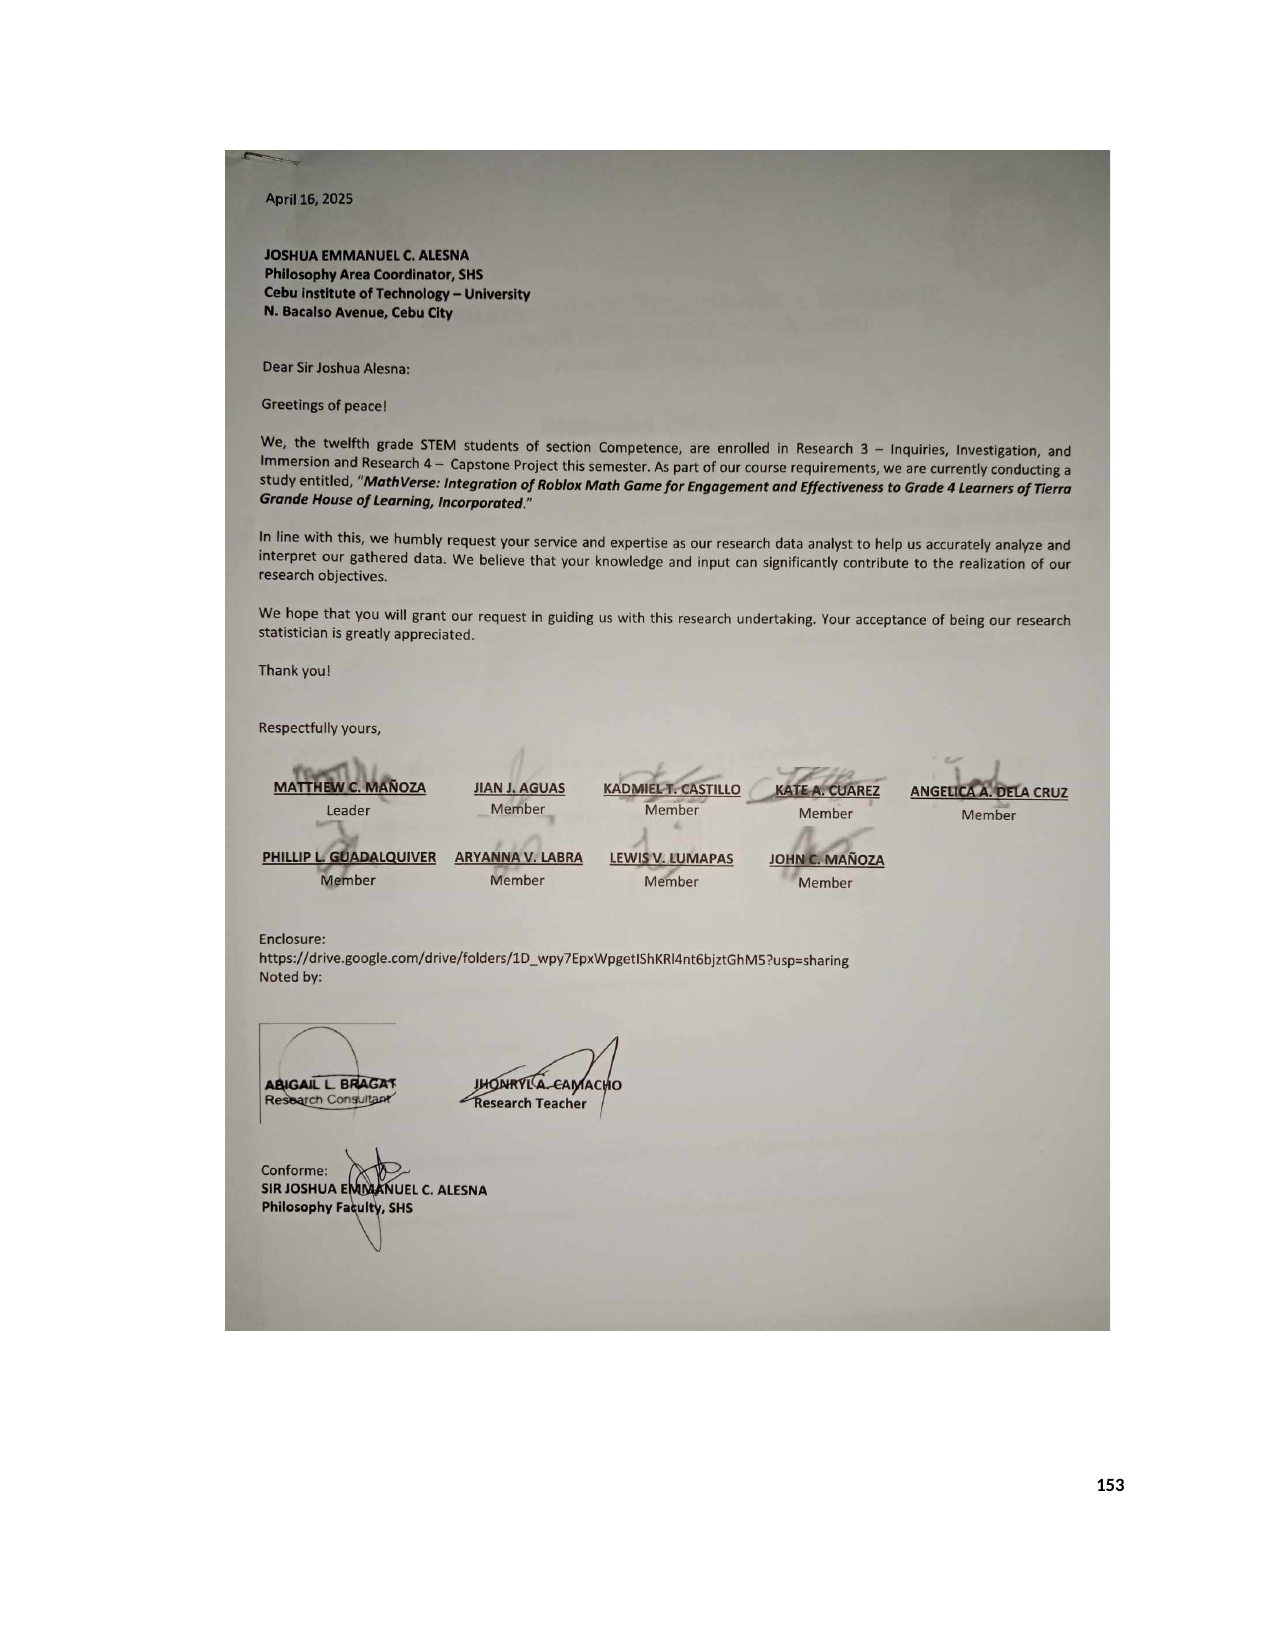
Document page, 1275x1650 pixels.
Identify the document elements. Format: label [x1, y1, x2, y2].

picture [225, 150, 1111, 1331]
